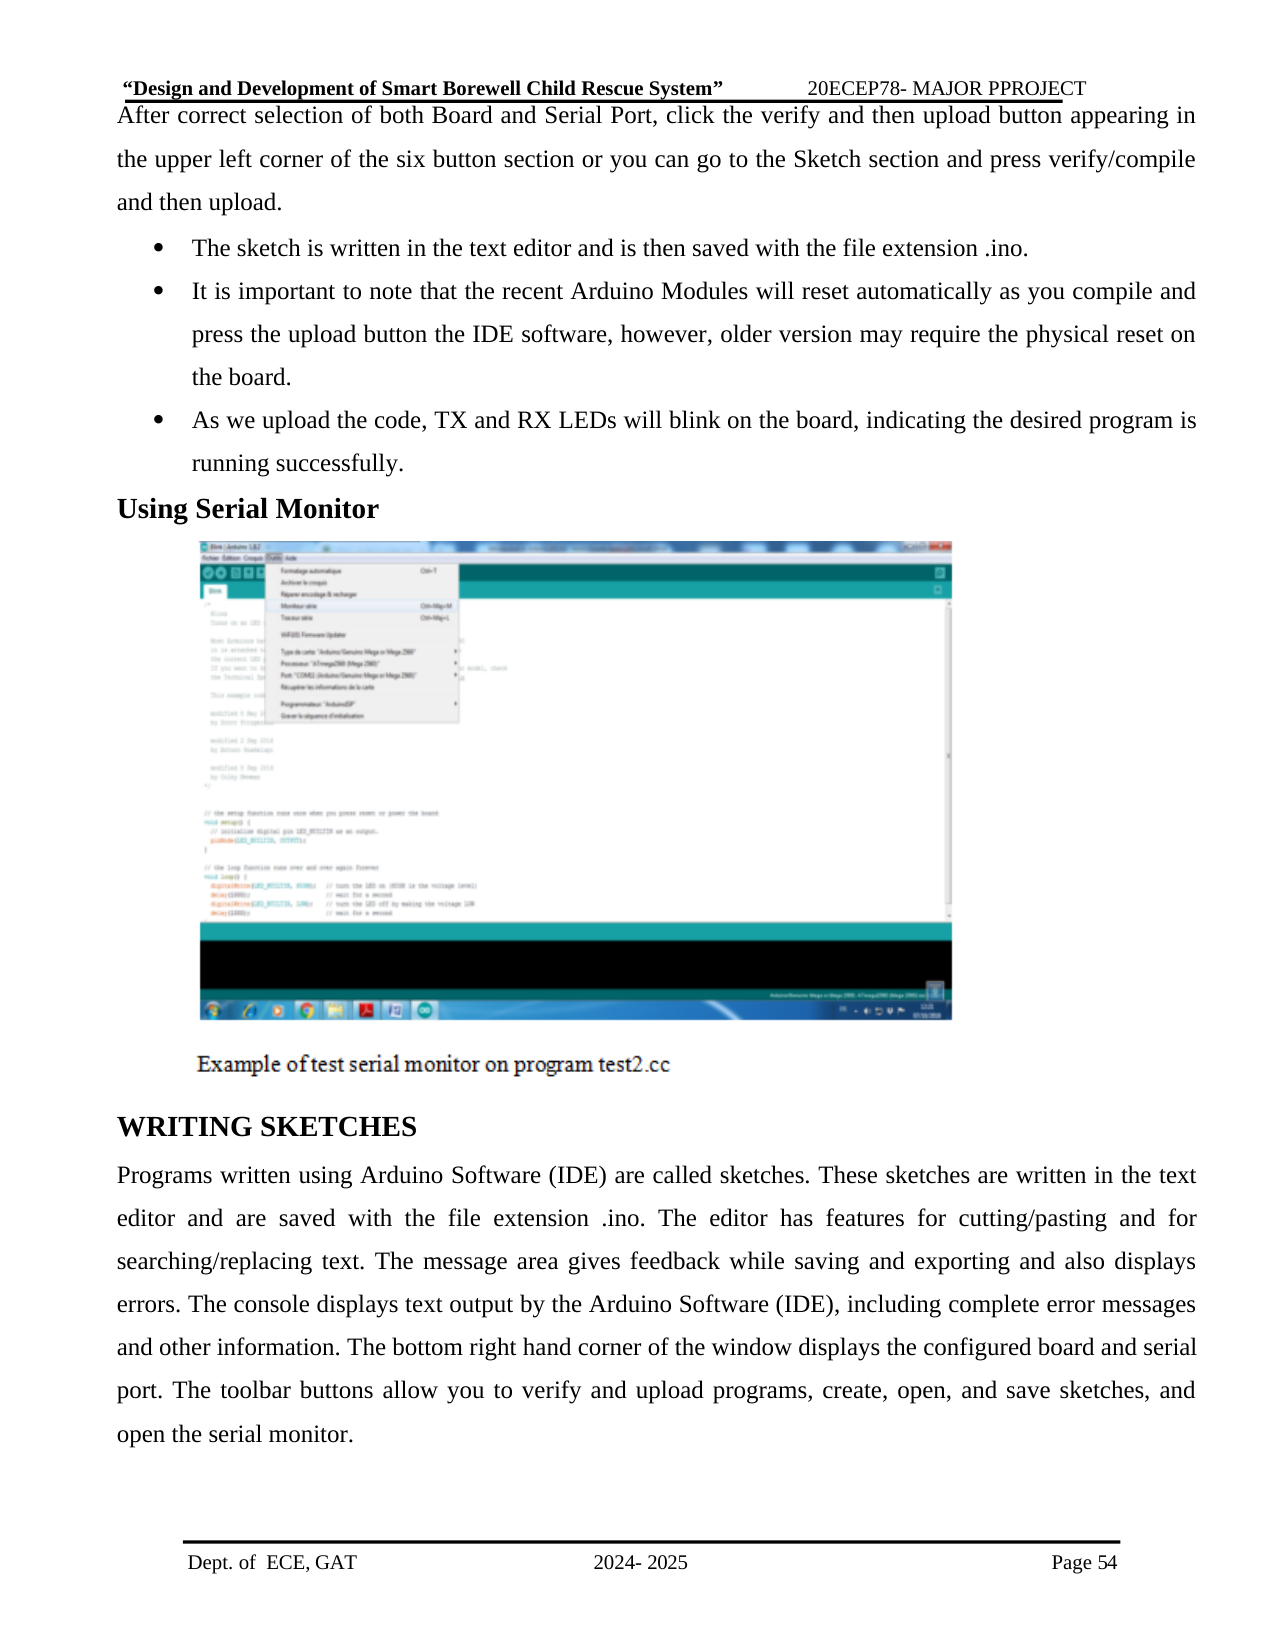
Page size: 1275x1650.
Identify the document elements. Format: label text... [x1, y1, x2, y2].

list It is important to note that the recent Arduino Modules will reset automatically as you compile and press the upload button the IDE software, however, older version may require the physical reset on the board. [154, 276, 1198, 391]
list As we upload the code, TX and RX LEDs will blink on the board, indicating the desired program is running successfully. [154, 405, 1198, 477]
list The sketch is written in the text editor and is then saved with the file extension .ino. [154, 233, 1198, 261]
text Using Serial Monitor [117, 491, 1198, 525]
text WRITING SKETCHES [117, 1109, 1198, 1143]
text After correct selection of both Board and Serial Port, click the verify and then upload button appearing in the upper left corner of the six button section or you can go to the Sketch section and press verify/compile and then upload. [117, 101, 1198, 216]
picture [191, 541, 971, 1097]
text Programs written using Arduino Software (IDE) are called sketches. These sketches are written in the text editor and are saved with the file extension .ino. The editor has features for cutting/pasting and for searching/replacing text. The message area gives feedback while saving and exporting and also displays errors. The console displays text output by the Arduino Software (IDE), including complete error messages and other information. The bottom right hand corner of the window displays the configured board and serial port. The toolbar buttons allow you to verify and upload programs, create, open, and save sketches, and open the serial monitor. [117, 1160, 1198, 1447]
